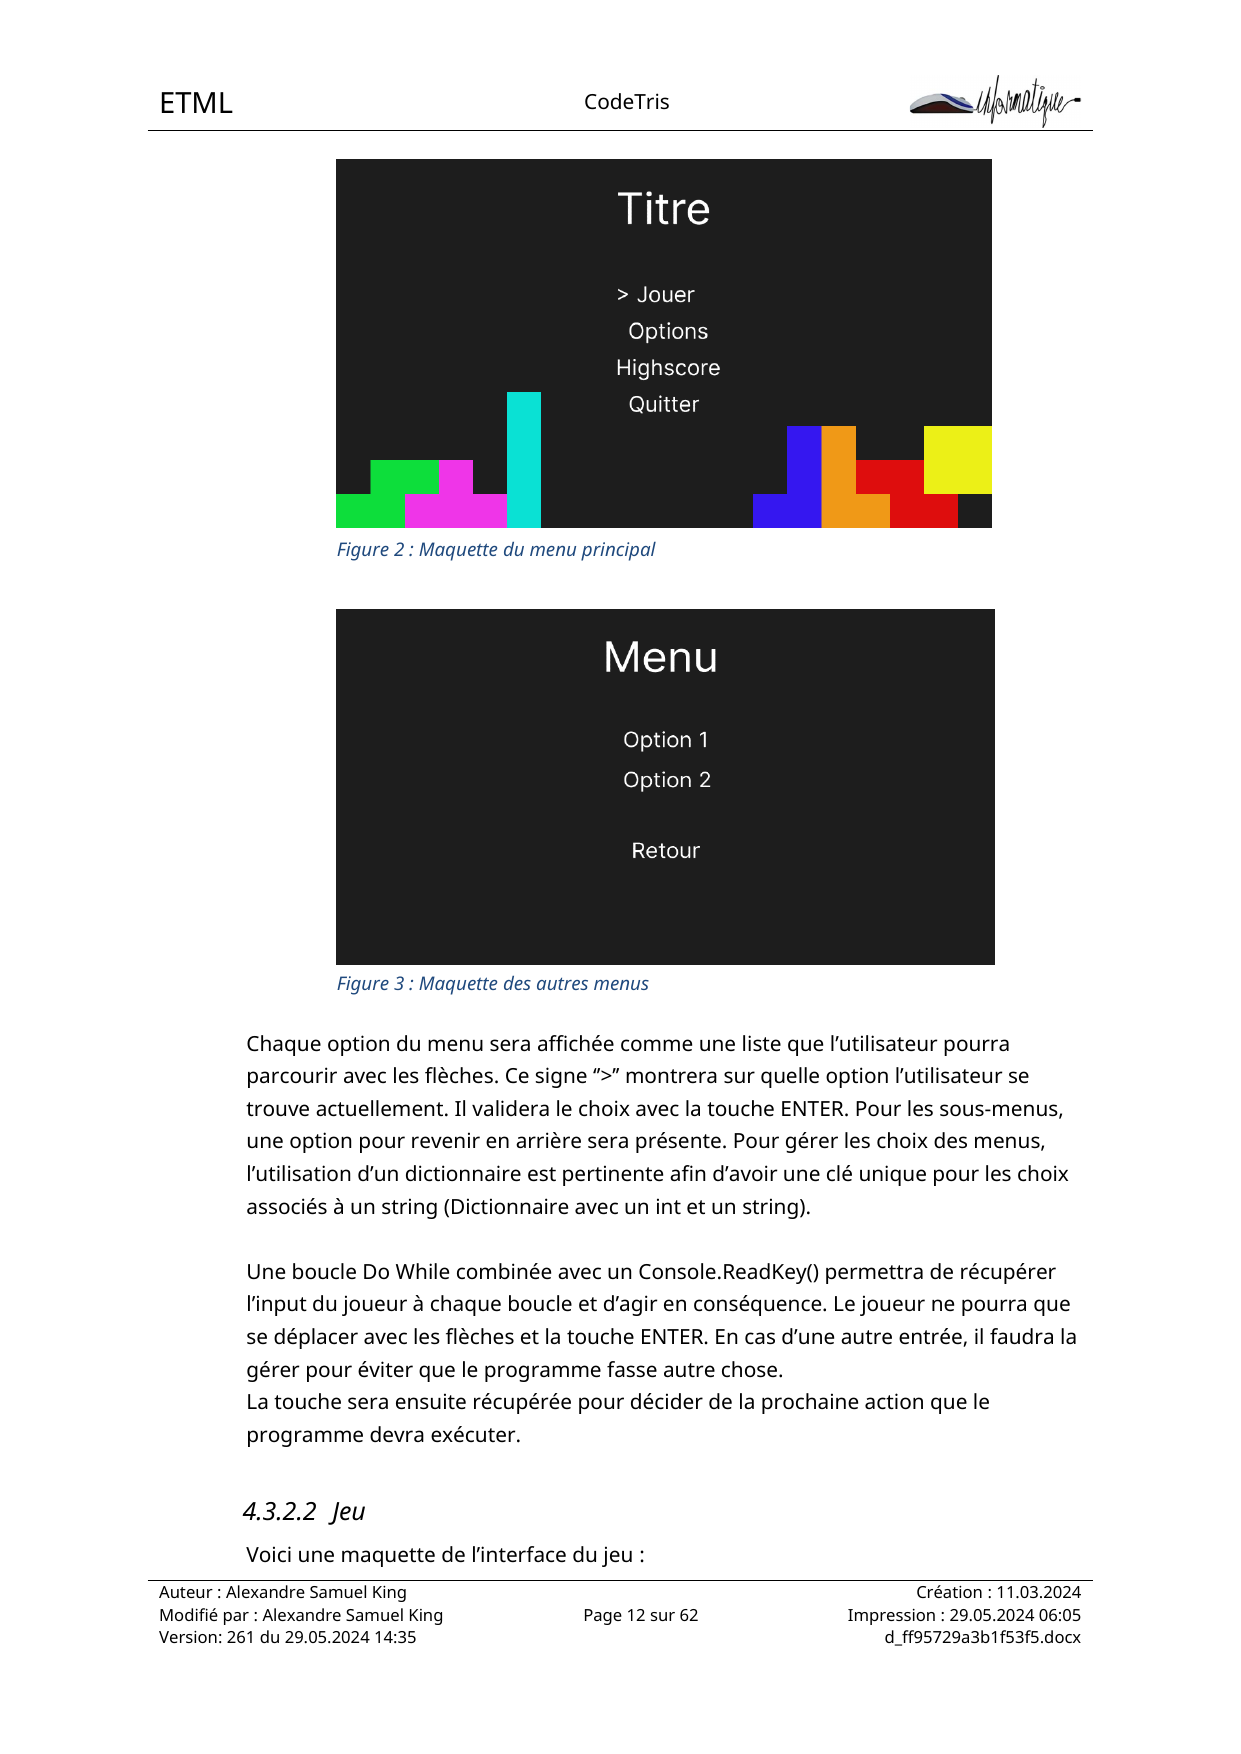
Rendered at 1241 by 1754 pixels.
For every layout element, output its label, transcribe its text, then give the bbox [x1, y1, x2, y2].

text La touche sera ensuite récupérée pour décider de la prochaine action que le programme devra exécuter. [246, 1387, 1092, 1448]
subtitle Jeu [242, 1493, 1092, 1528]
text Voici une maquette de l’interface du jeu : [246, 1540, 1092, 1568]
text Une boucle Do While combinée avec un Console.ReadKey() permettra de récupérer l’input du joueur à chaque boucle et d’agir en conséquence. Le joueur ne pourra que se déplacer avec les flèches et la touche ENTER. En cas d’une autre entrée, il faudra la gérer pour éviter que le programme fasse autre chose. [246, 1257, 1092, 1383]
text Chaque option du menu sera affichée comme une liste que l’utilisateur pourra parcourir avec les flèches. Ce signe ‘’>’’ montrera sur quelle option l’utilisateur se trouve actuellement. Il validera le choix avec la touche ENTER. Pour les sous-menus, une option pour revenir en arrière sera présente. Pour gérer les choix des menus, l’utilisation d’un dictionnaire est pertinente afin d’avoir une clé unique pour les choix associés à un string (Dictionnaire avec un int et un string). [246, 1029, 1092, 1220]
picture [336, 159, 992, 528]
picture [336, 609, 995, 965]
picture [909, 75, 1082, 128]
